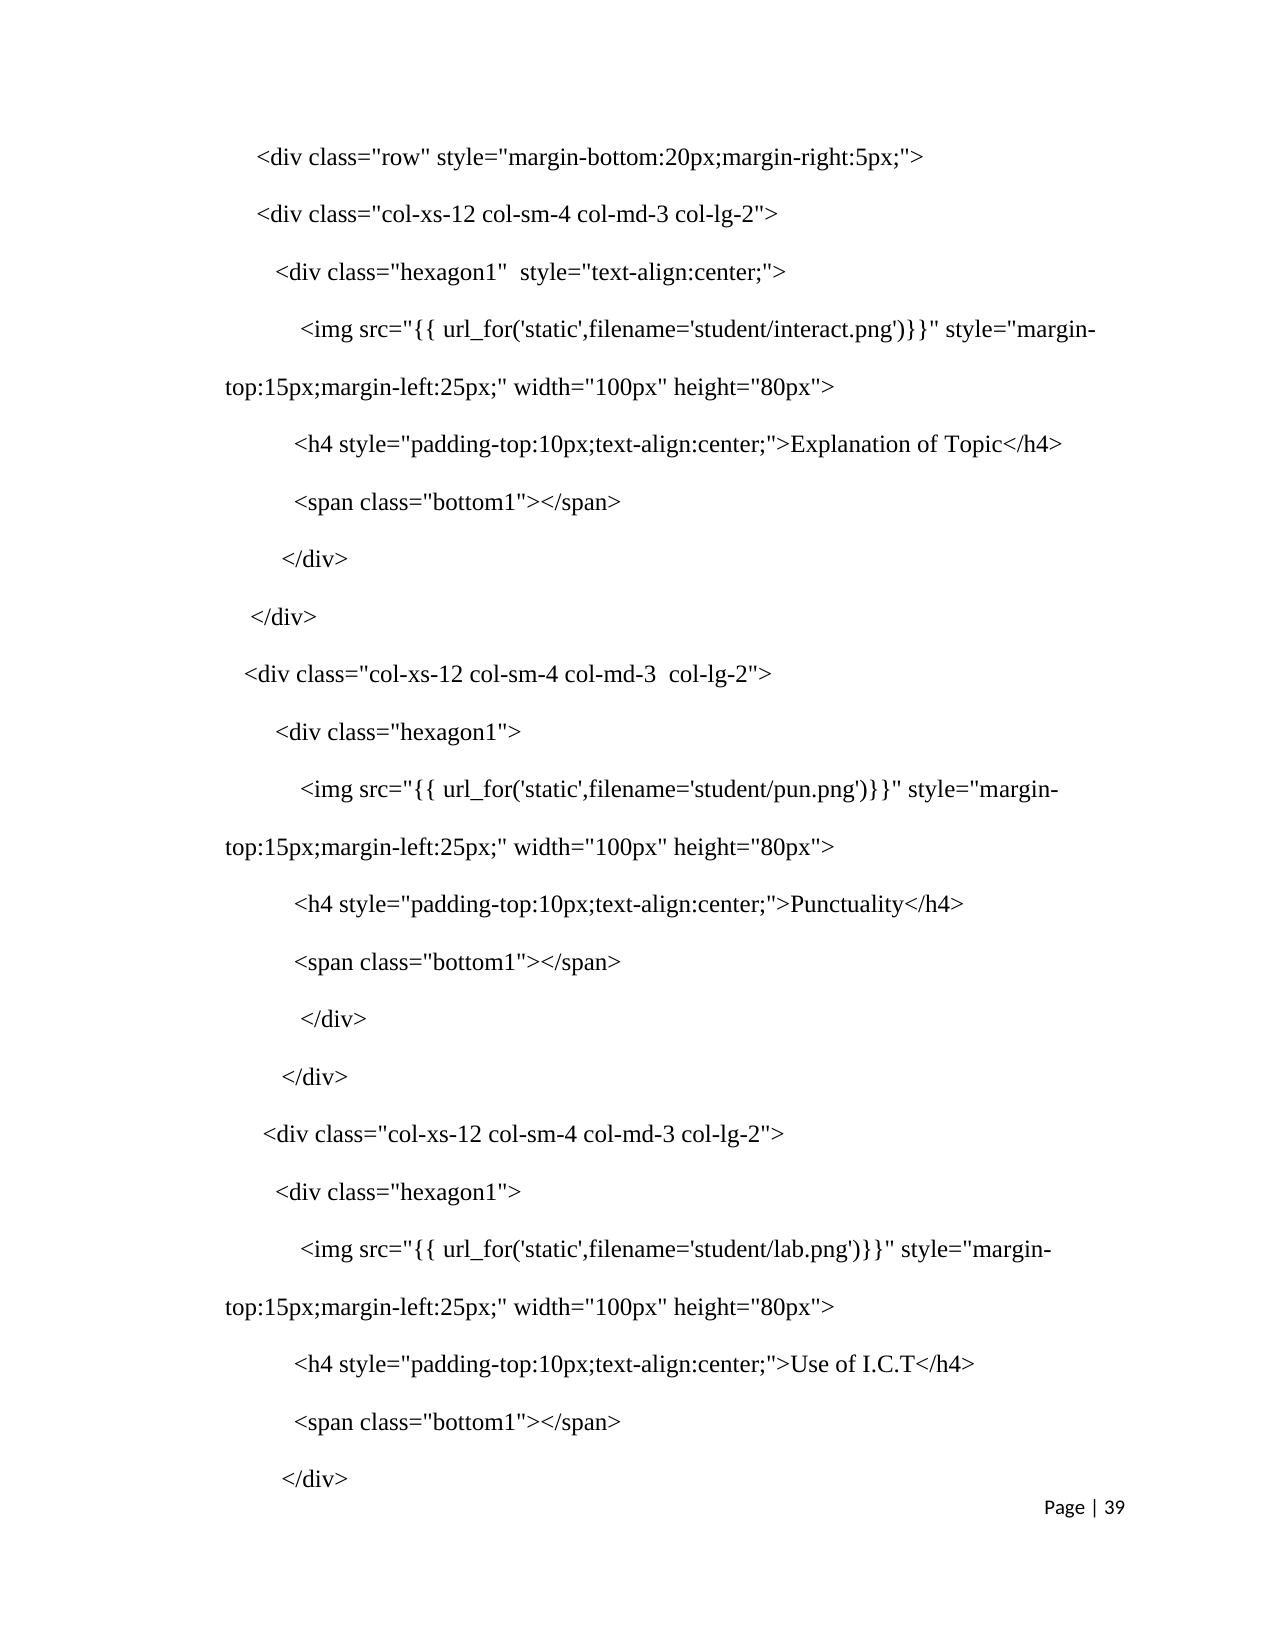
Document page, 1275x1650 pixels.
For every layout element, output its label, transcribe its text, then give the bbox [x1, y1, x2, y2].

text <img src="{{ url_for('static',filename='student/lab.png')}}" style="margin-top:15px;margin-left:25px;" width="100px" height="80px"> [225, 1234, 1125, 1321]
text <div class="col-xs-12 col-sm-4 col-md-3 col-lg-2"> [225, 1119, 1125, 1148]
text </div> [225, 602, 1125, 631]
text <div class="hexagon1" style="text-align:center;"> [225, 257, 1125, 286]
text </div> [225, 1464, 1125, 1493]
text <img src="{{ url_for('static',filename='student/interact.png')}}" style="margin-top:15px;margin-left:25px;" width="100px" height="80px"> [225, 314, 1125, 401]
text <div class="hexagon1"> [225, 717, 1125, 746]
text <div class="row" style="margin-bottom:20px;margin-right:5px;"> [225, 142, 1125, 171]
text <span class="bottom1"></span> [225, 947, 1125, 976]
text <h4 style="padding-top:10px;text-align:center;">Punctuality</h4> [225, 889, 1125, 918]
text <h4 style="padding-top:10px;text-align:center;">Explanation of Topic</h4> [225, 429, 1125, 458]
text </div> [225, 544, 1125, 573]
text <div class="col-xs-12 col-sm-4 col-md-3 col-lg-2"> [225, 659, 1125, 688]
text <div class="col-xs-12 col-sm-4 col-md-3 col-lg-2"> [225, 199, 1125, 228]
text </div> [225, 1004, 1125, 1033]
text <span class="bottom1"></span> [225, 487, 1125, 516]
text </div> [225, 1062, 1125, 1091]
text <h4 style="padding-top:10px;text-align:center;">Use of I.C.T</h4> [225, 1349, 1125, 1378]
text <span class="bottom1"></span> [225, 1407, 1125, 1436]
text <img src="{{ url_for('static',filename='student/pun.png')}}" style="margin-top:15px;margin-left:25px;" width="100px" height="80px"> [225, 774, 1125, 861]
text <div class="hexagon1"> [225, 1177, 1125, 1206]
